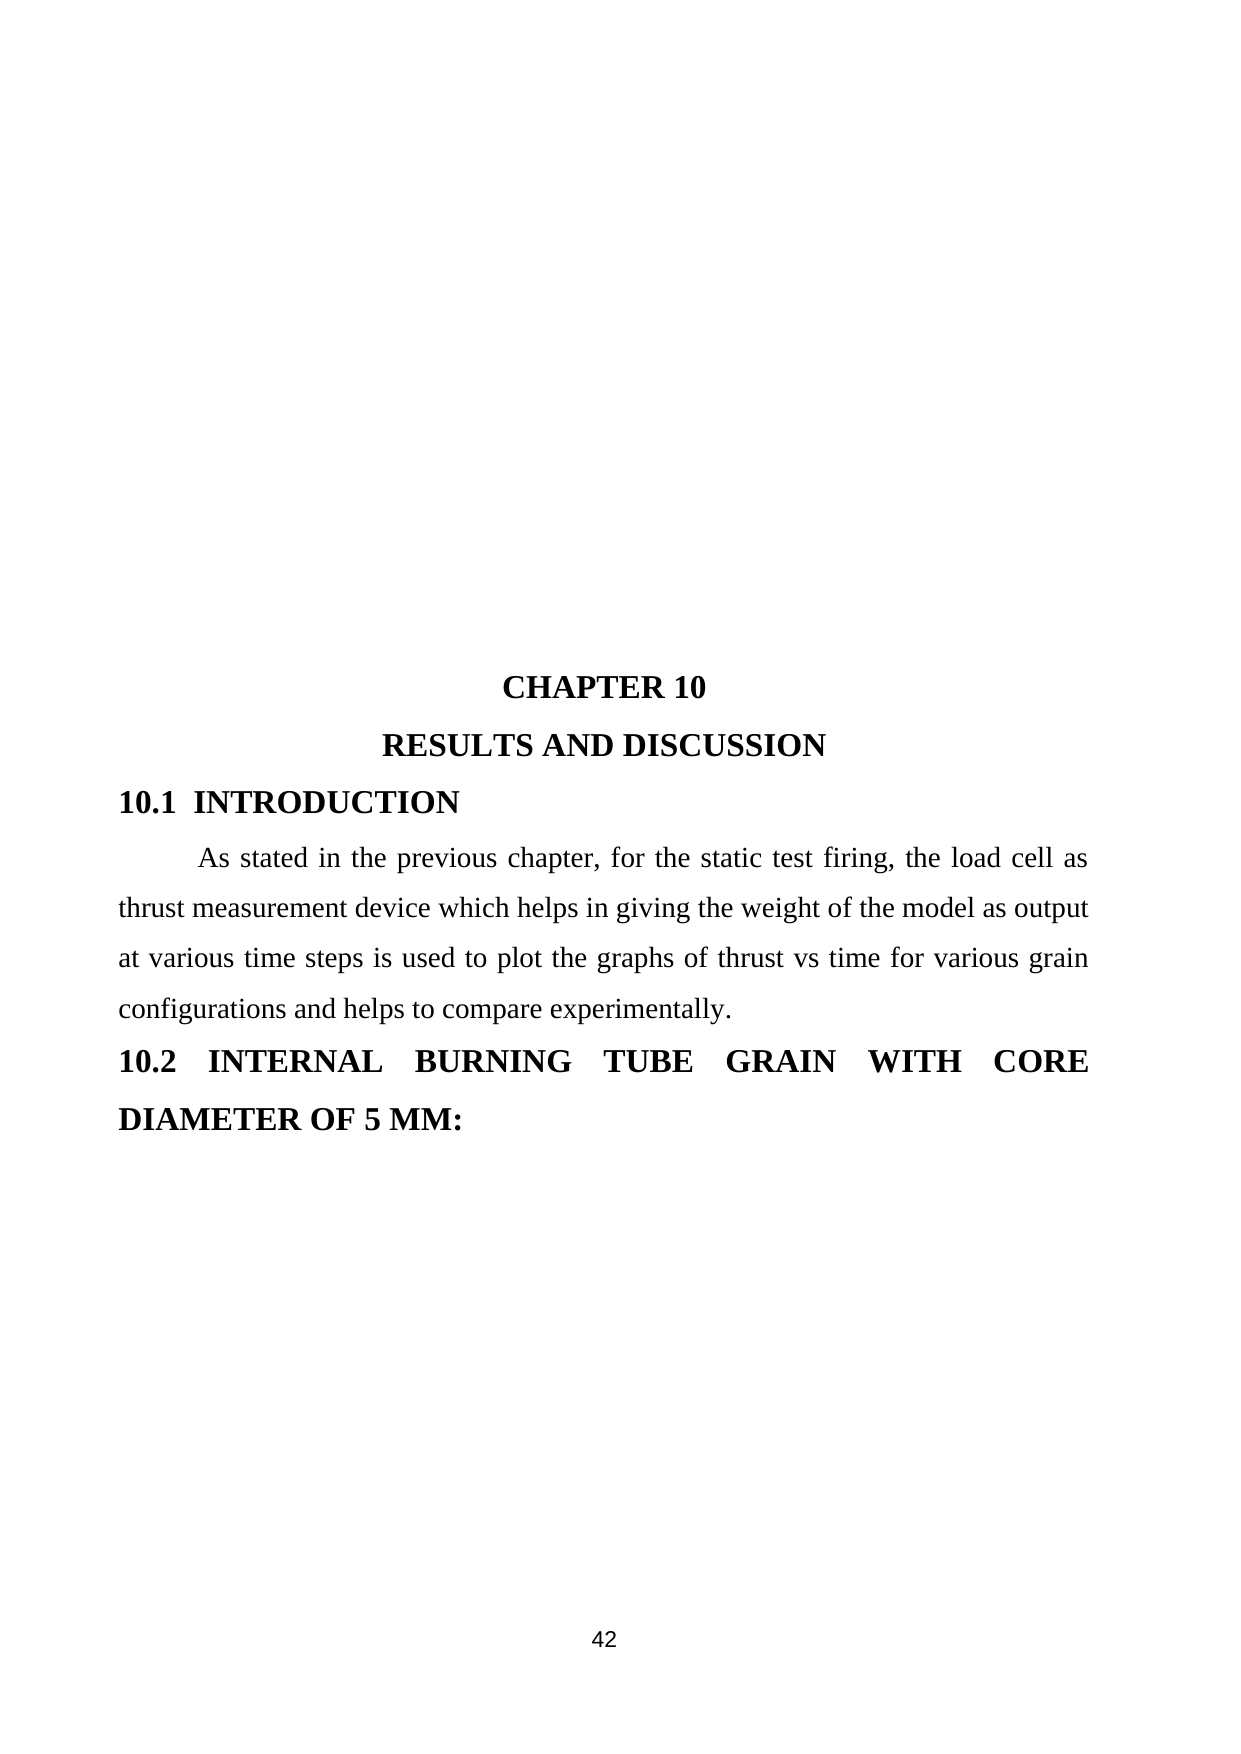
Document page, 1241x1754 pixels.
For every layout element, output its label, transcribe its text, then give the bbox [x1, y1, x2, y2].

text As stated in the previous chapter, for the static test firing, the load cell as thrust measurement device which helps in giving the weight of the model as output at various time steps is used to plot the graphs of thrust vs time for various grain configurations and helps to compare experimentally. [118, 840, 1090, 1024]
text CHAPTER 10 [118, 667, 1090, 706]
text 10.2 INTERNAL BURNING TUBE GRAIN WITH CORE DIAMETER OF 5 MM: [118, 1041, 1090, 1137]
text RESULTS AND DISCUSSION [118, 725, 1090, 763]
text 10.1 INTRODUCTION [118, 782, 1090, 821]
